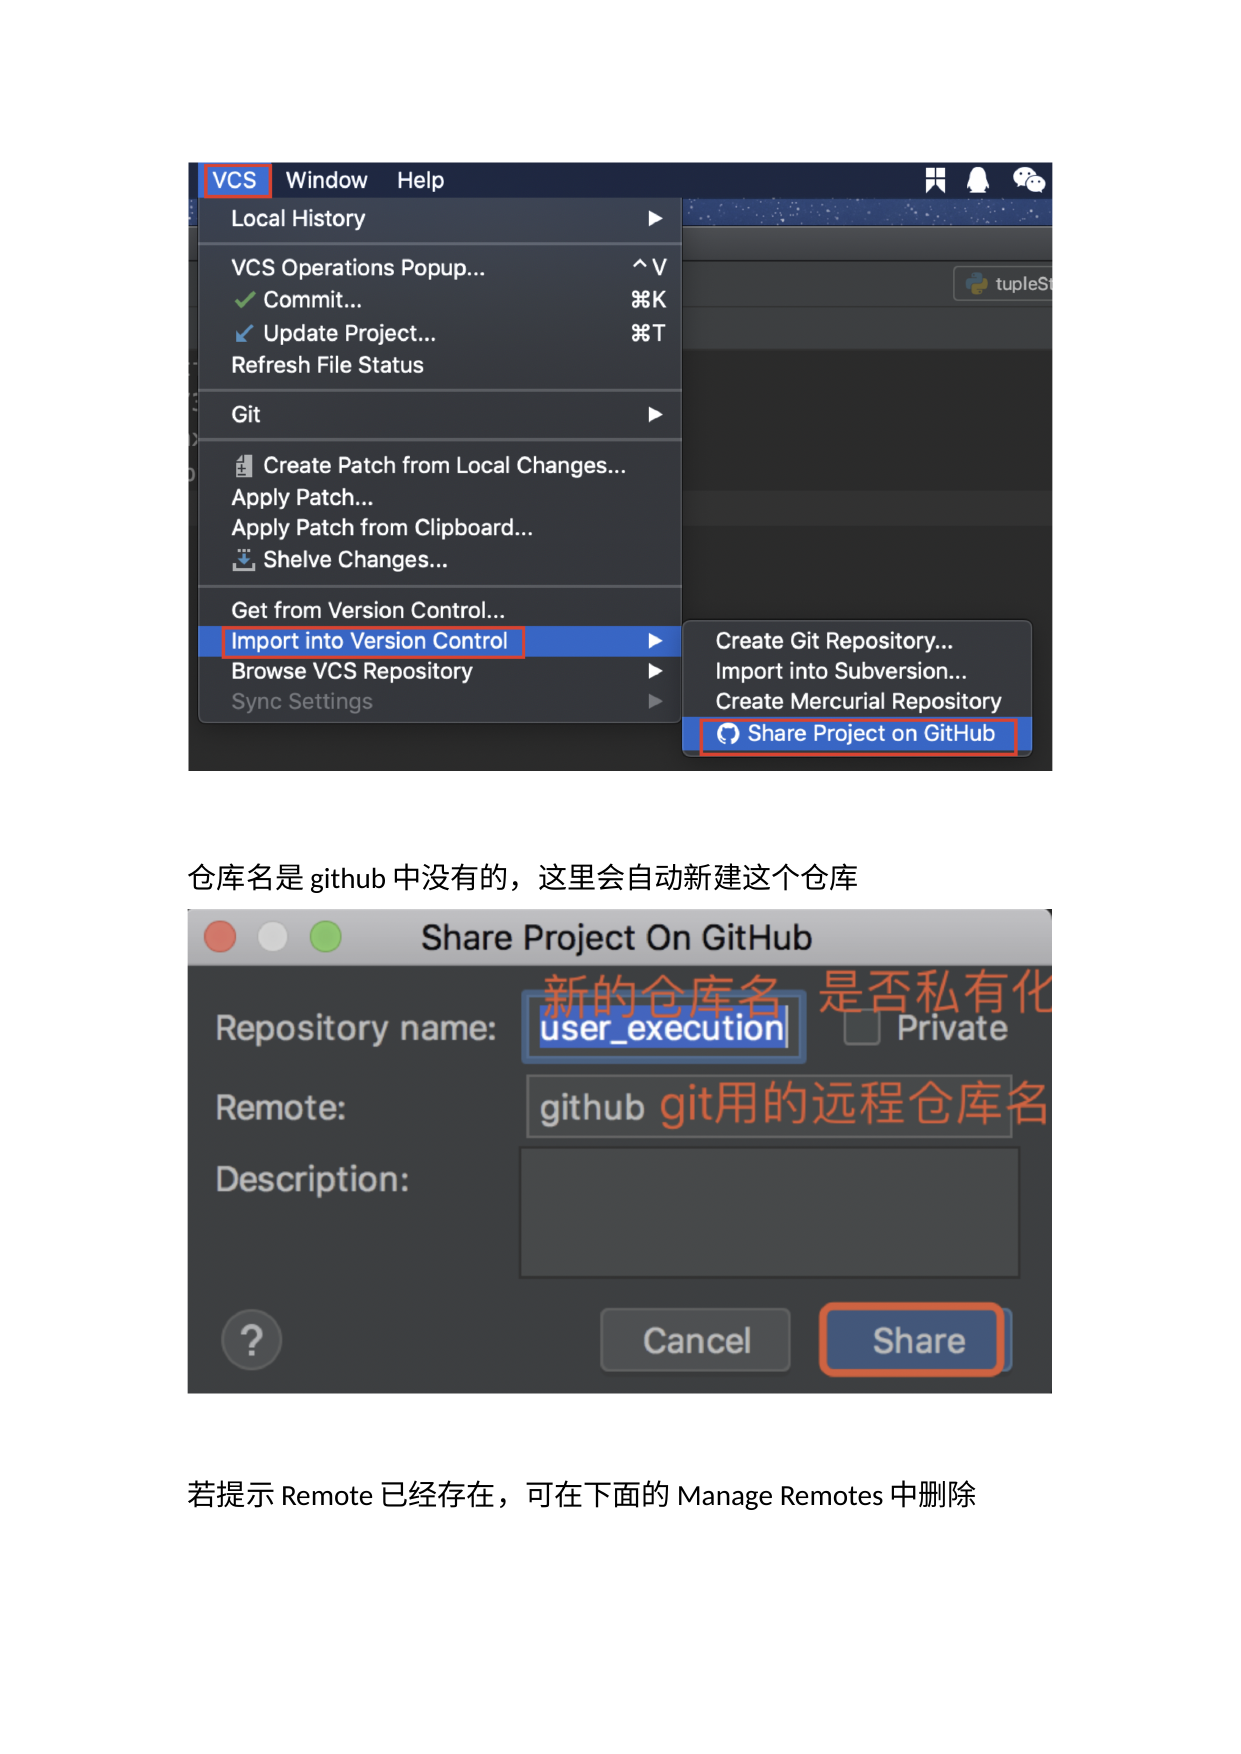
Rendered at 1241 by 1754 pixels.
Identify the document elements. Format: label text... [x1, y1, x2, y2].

list 仓库名是github中没有的，这里会自动新建这个仓库 [187, 844, 1053, 909]
list 若提示Remote已经存在，可在下面的Manage Remotes中删除 [187, 1462, 1053, 1527]
picture [187, 909, 1053, 1394]
picture [187, 162, 1053, 772]
